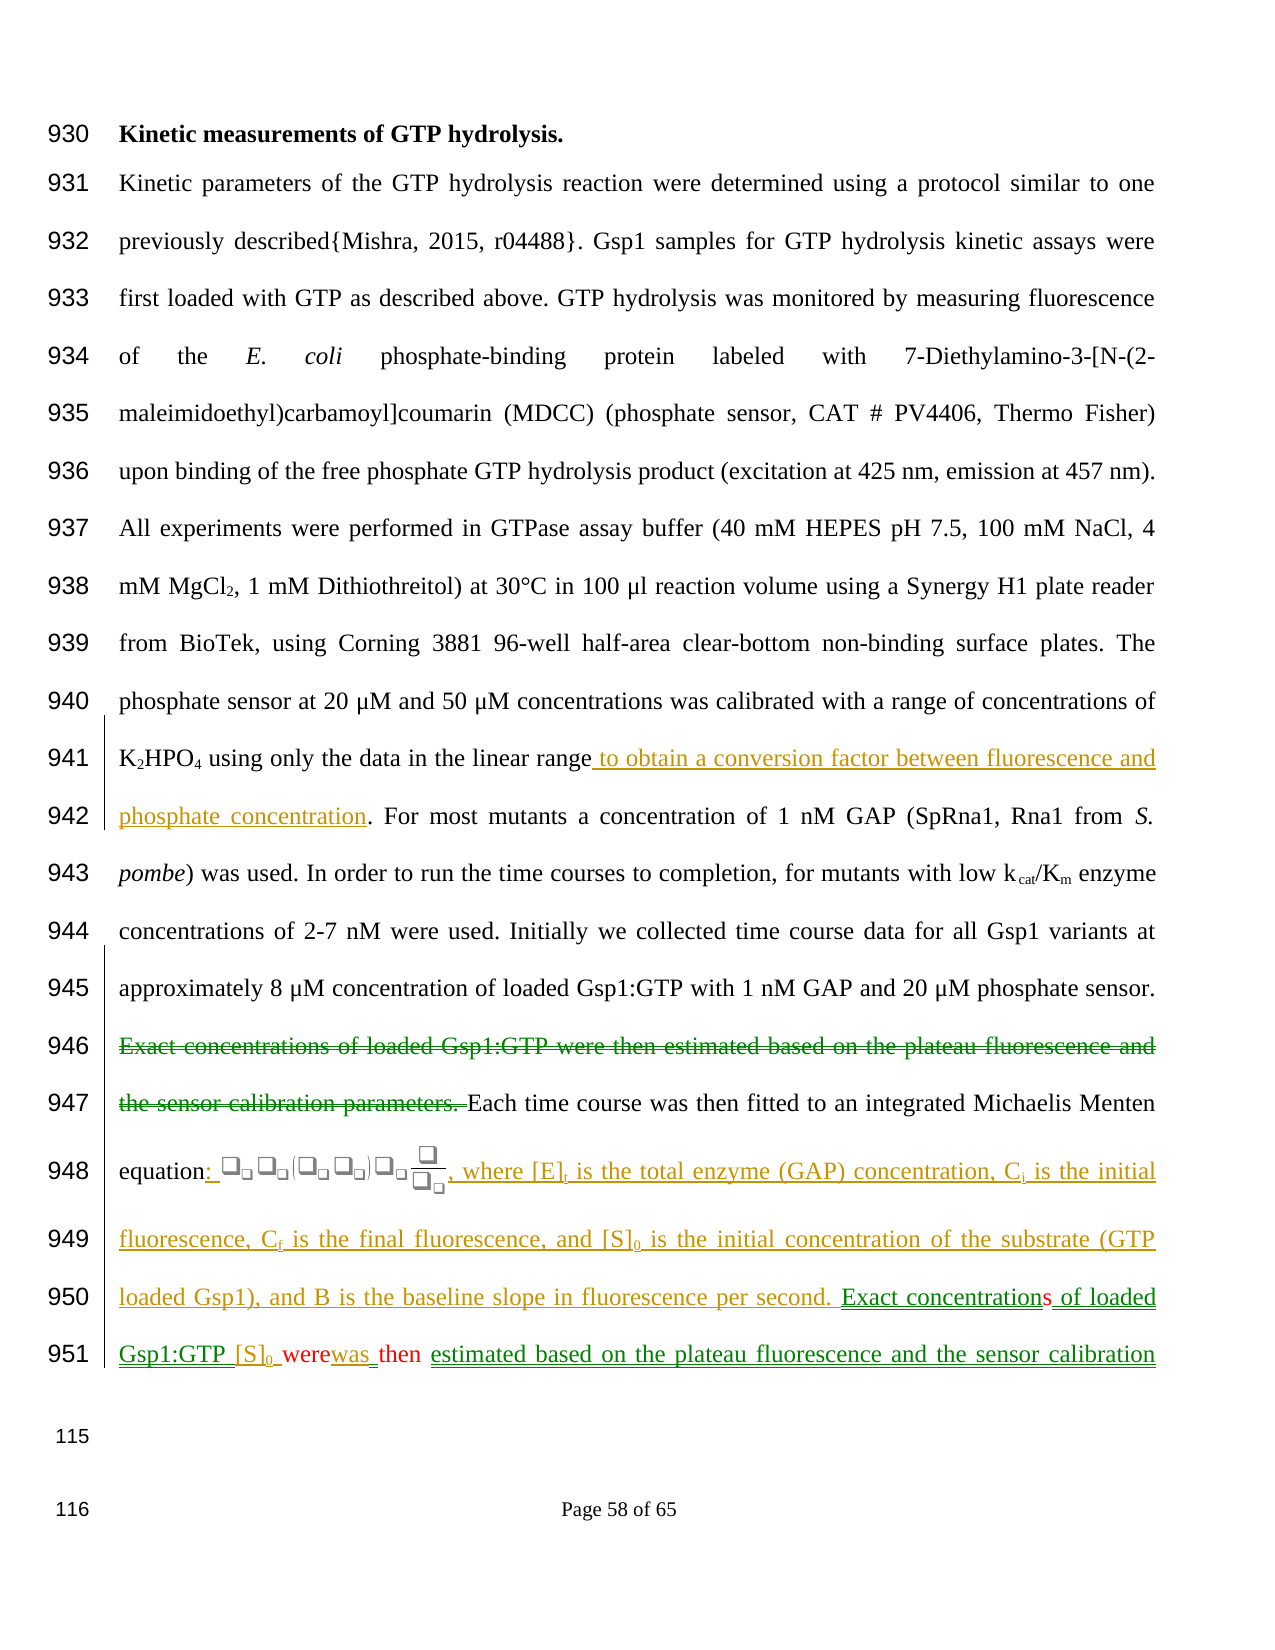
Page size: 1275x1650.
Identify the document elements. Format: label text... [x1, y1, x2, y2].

subtitle Kinetic measurements of GTP hydrolysis. [119, 119, 1156, 147]
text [119, 1050, 1156, 1368]
